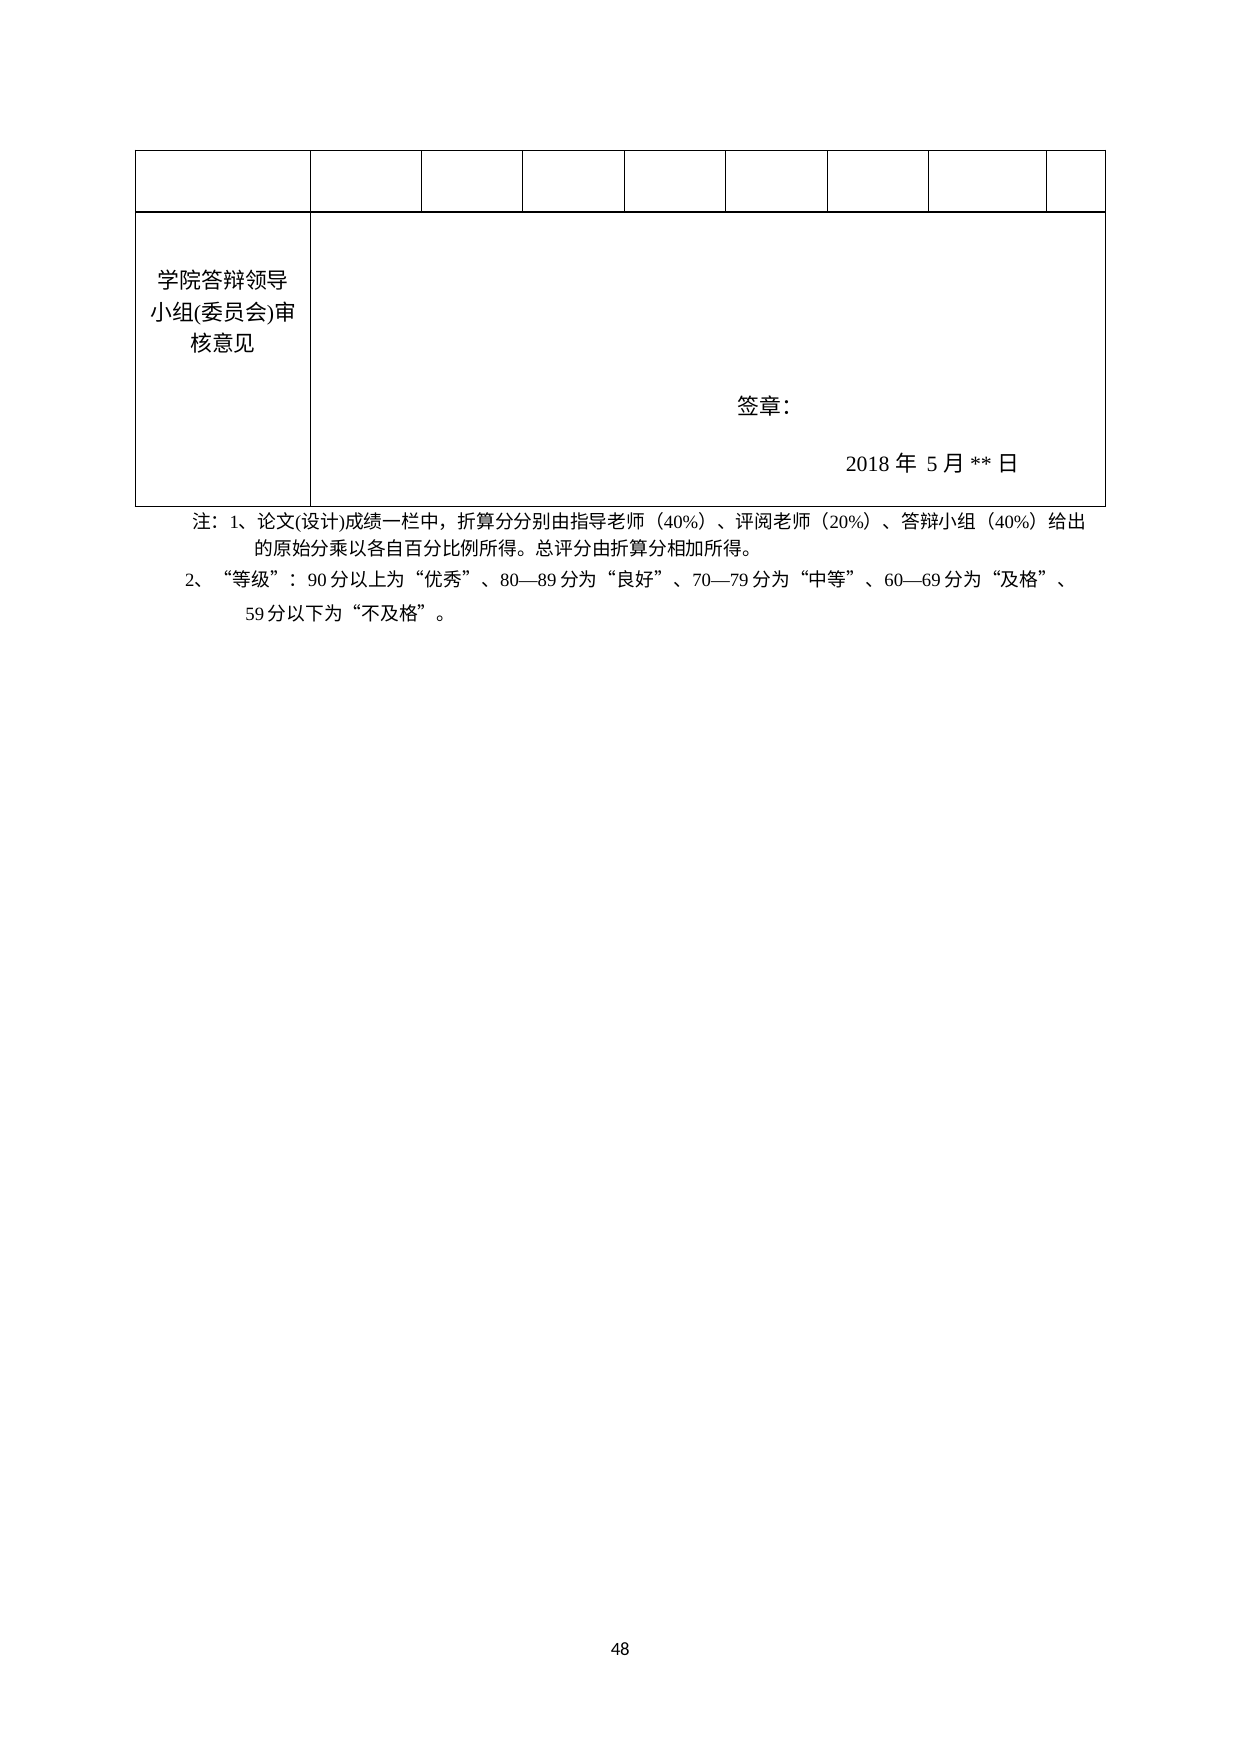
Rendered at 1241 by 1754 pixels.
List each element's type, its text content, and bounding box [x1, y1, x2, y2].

table_cell [726, 151, 827, 211]
text 的原始分乘以各自百分比例所得。总评分由折算分相加所得。 [217, 534, 1098, 561]
table_cell 学院答辩领导小组(委员会)审核意见 [136, 213, 310, 506]
table_cell [828, 151, 928, 211]
table_cell [625, 151, 725, 211]
text 注：1、论文(设计)成绩一栏中，折算分分别由指导老师（40%）、评阅老师（20%）、答辩小组（40%）给出 [192, 507, 1098, 534]
table_cell [523, 151, 624, 211]
table_cell [1047, 151, 1105, 211]
table_cell [422, 151, 522, 211]
text 2、“等级”：90分以上为“优秀”、80―89分为“良好”、70―79分为“中等”、60―69分为“及格”、59分以下为“不及格”。 [142, 561, 1057, 629]
table_cell [929, 151, 1046, 211]
table_cell [311, 151, 421, 211]
table_cell 签章： 2018 年 5 月 ** 日 [311, 213, 1105, 506]
